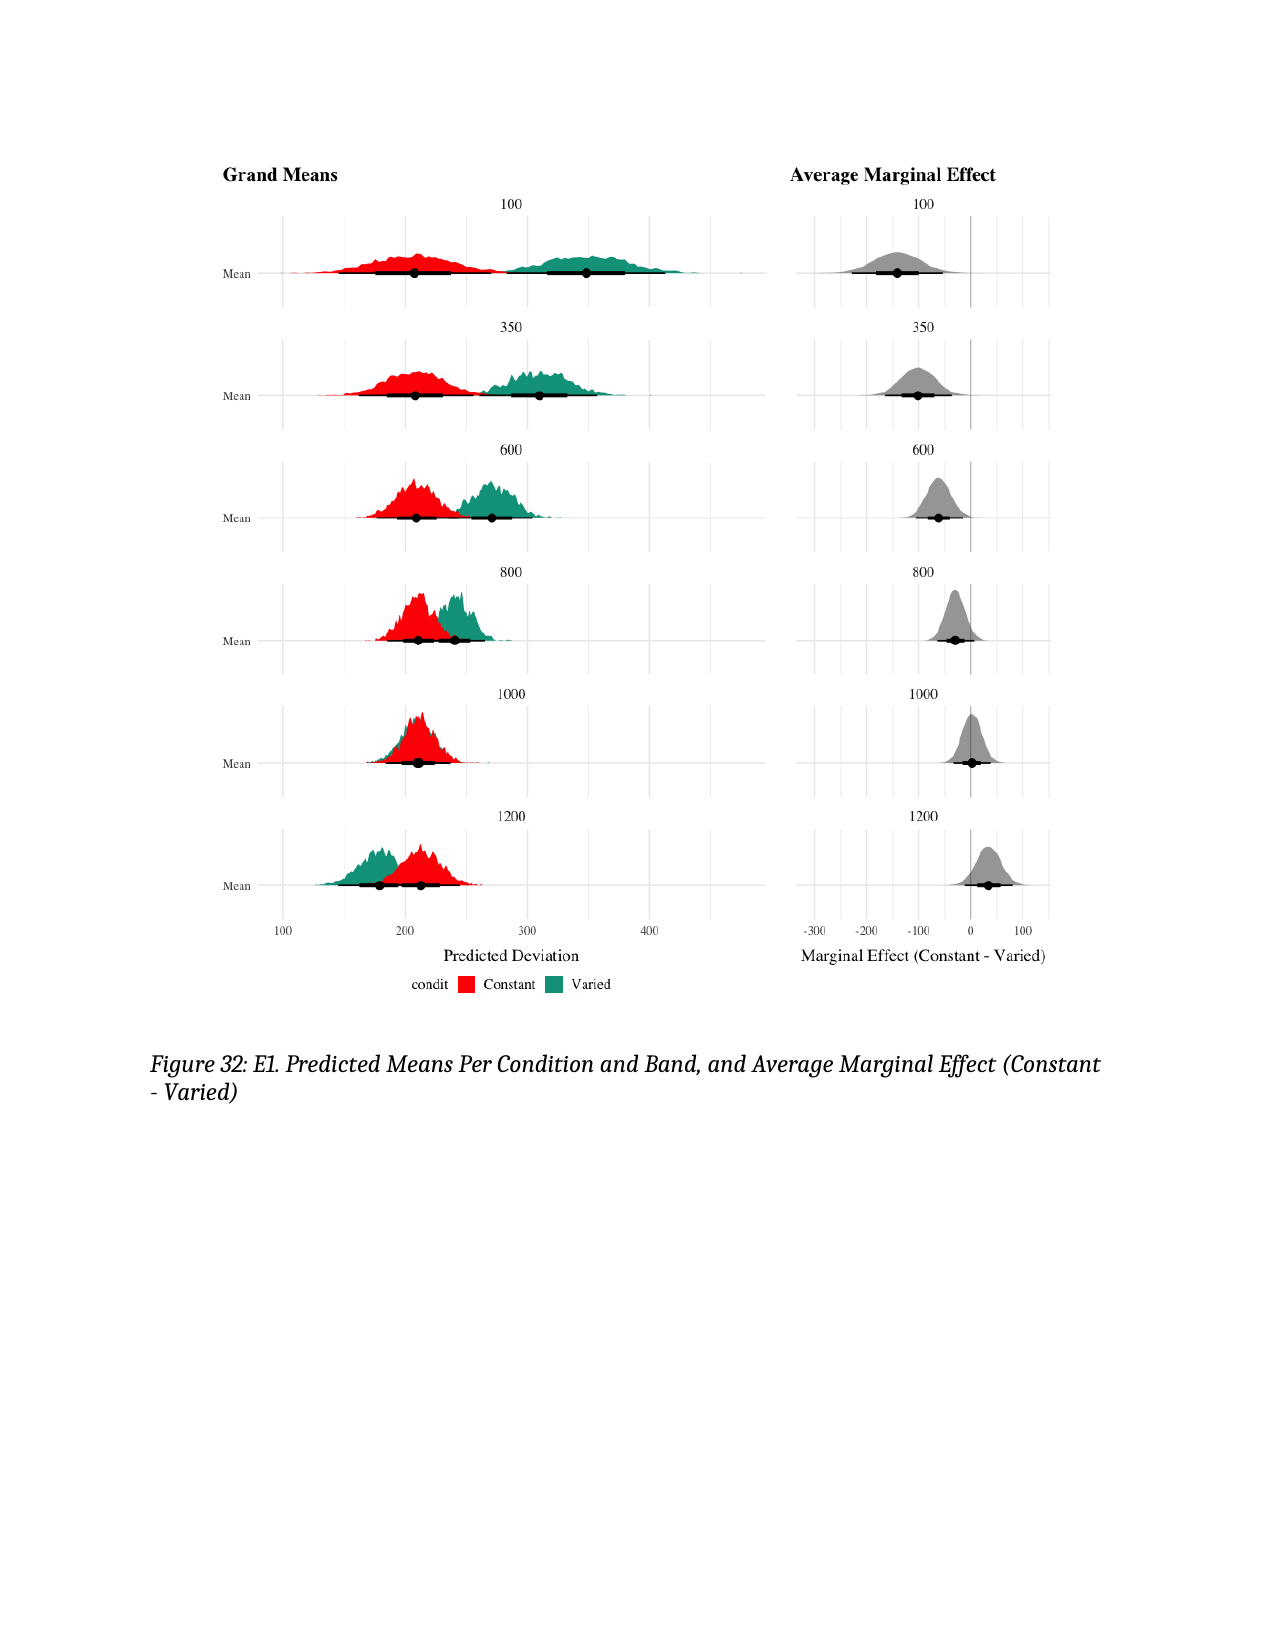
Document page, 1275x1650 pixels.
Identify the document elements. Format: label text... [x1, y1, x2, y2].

picture [188, 153, 1064, 1029]
table_header Figure 32: E1. Predicted Means Per Condition and Band, and Average Marginal Effect (Constant - Varied) [139, 150, 1114, 1119]
